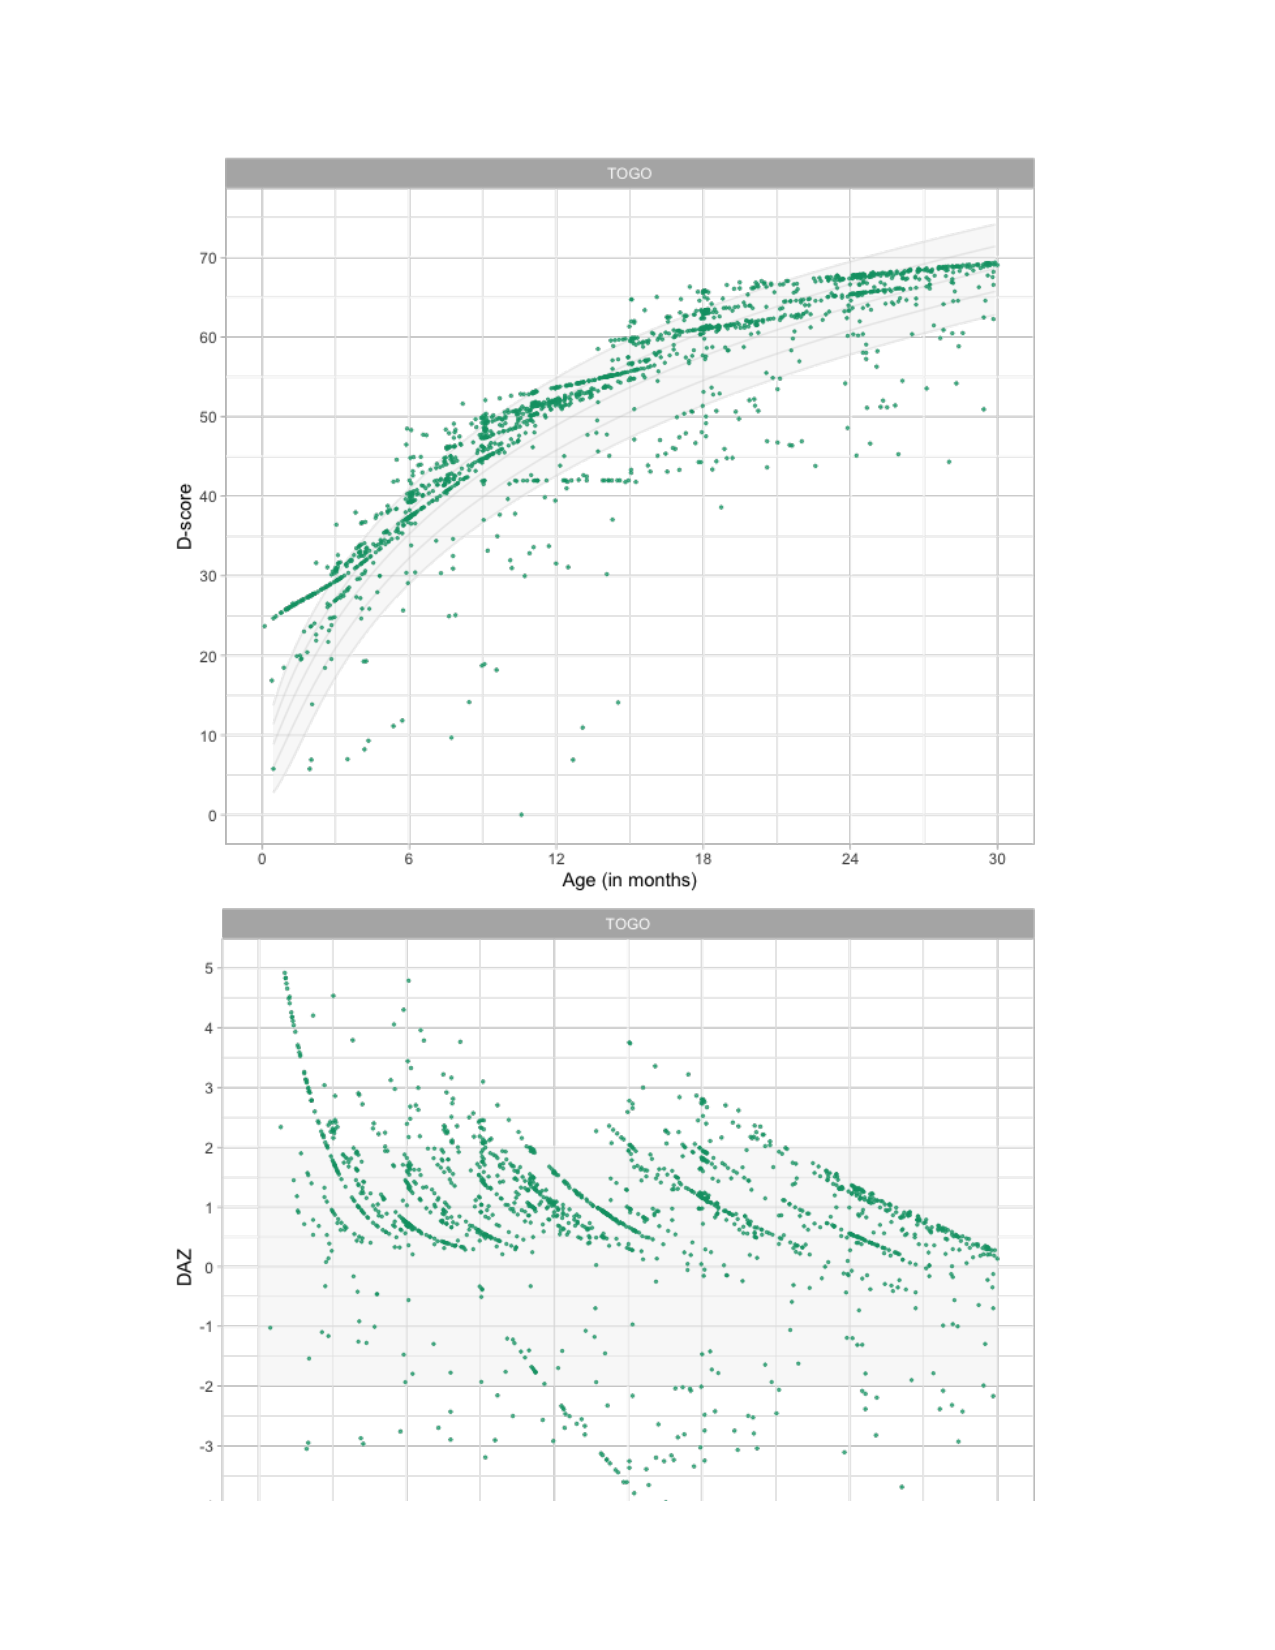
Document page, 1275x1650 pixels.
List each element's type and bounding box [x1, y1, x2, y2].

picture [168, 150, 1044, 1501]
